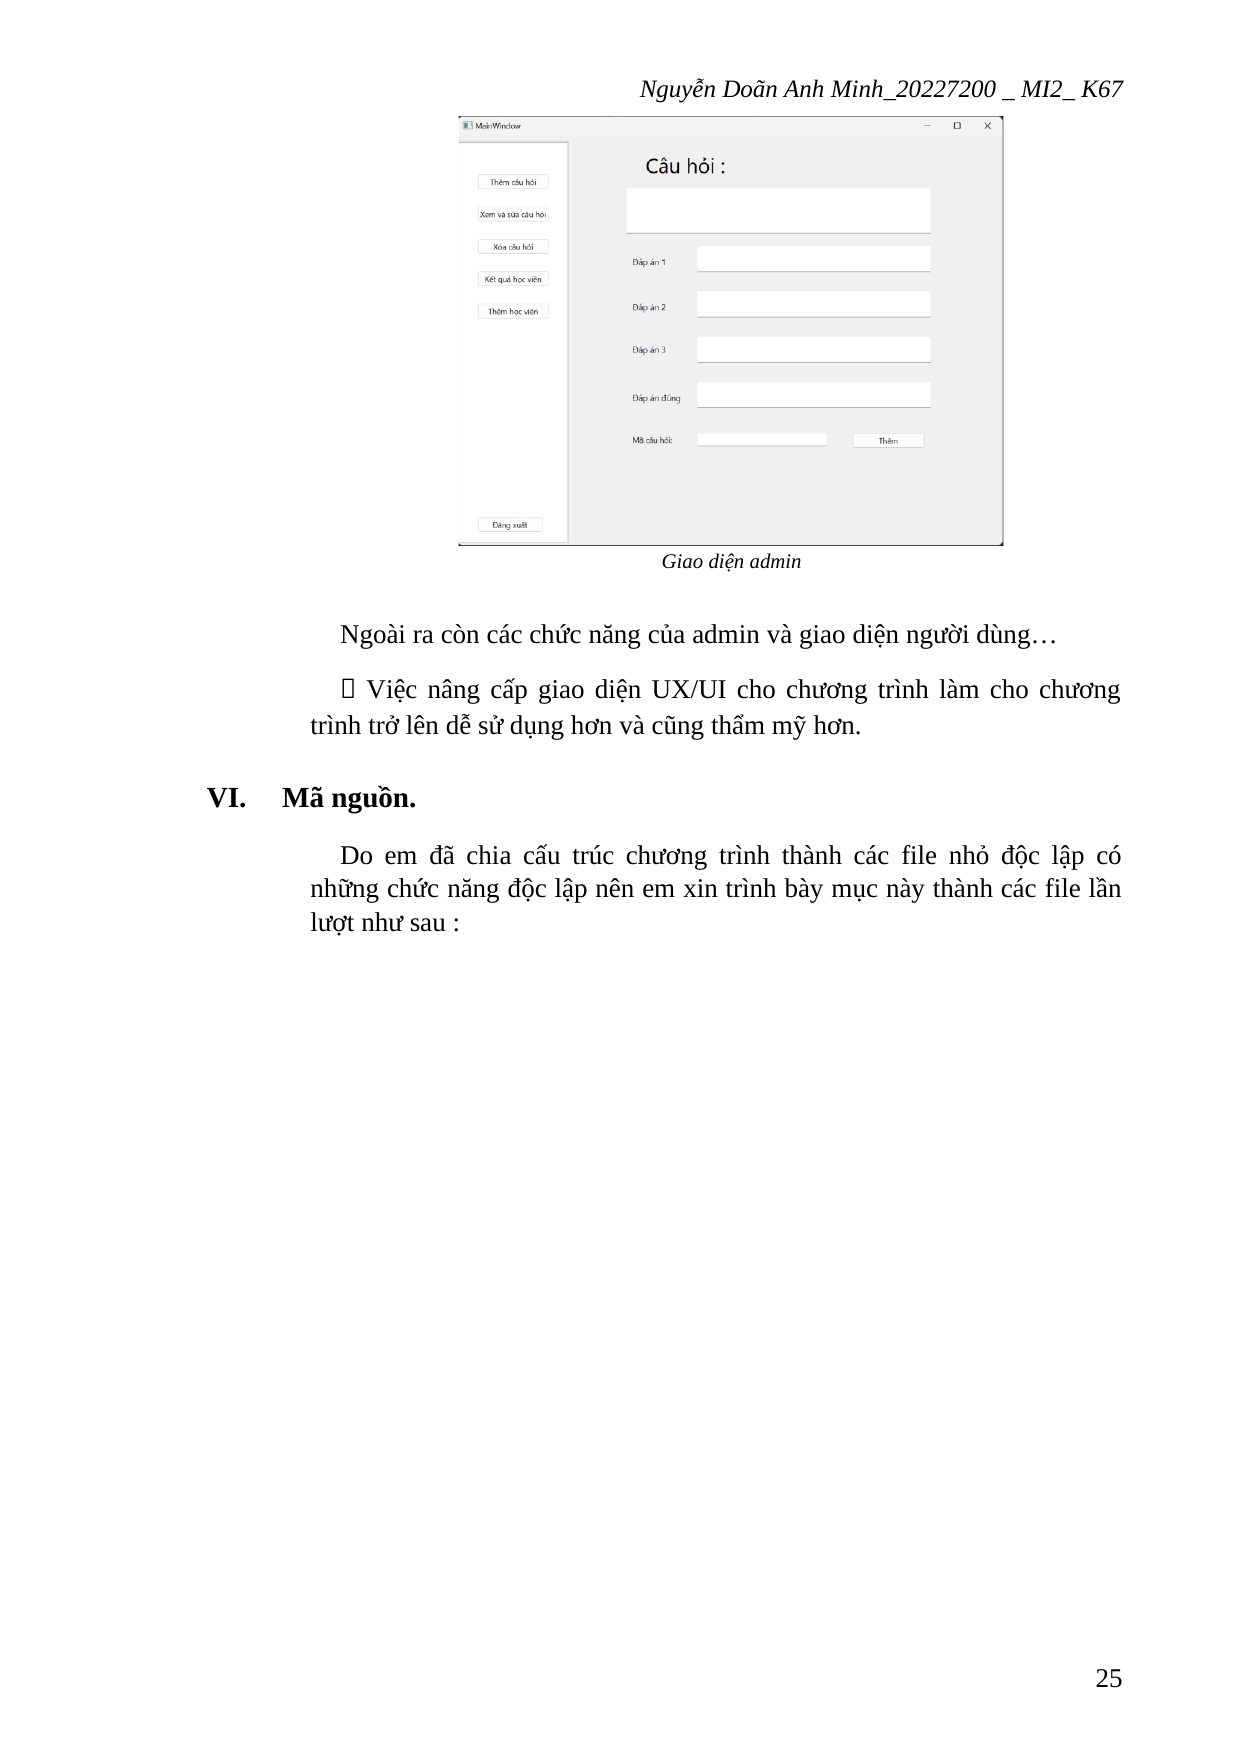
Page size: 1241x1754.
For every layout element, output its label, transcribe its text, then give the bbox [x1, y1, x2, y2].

picture [458, 116, 1004, 546]
text Ngoài ra còn các chức năng của admin và giao diện người dùng… [340, 618, 1146, 649]
text Giao diện admin [331, 548, 1132, 573]
text  Việc nâng cấp giao diện UX/UI cho chương trình làm cho chương trình trở lên dễ sử dụng hơn và cũng thẩm mỹ hơn. [310, 669, 1122, 740]
text Do em đã chia cấu trúc chương trình thành các file nhỏ độc lập có những chức năng độc lập nên em xin trình bày mục này thành các file lần lượt như sau : [310, 839, 1123, 937]
subtitle Mã nguồn. [207, 781, 1146, 814]
